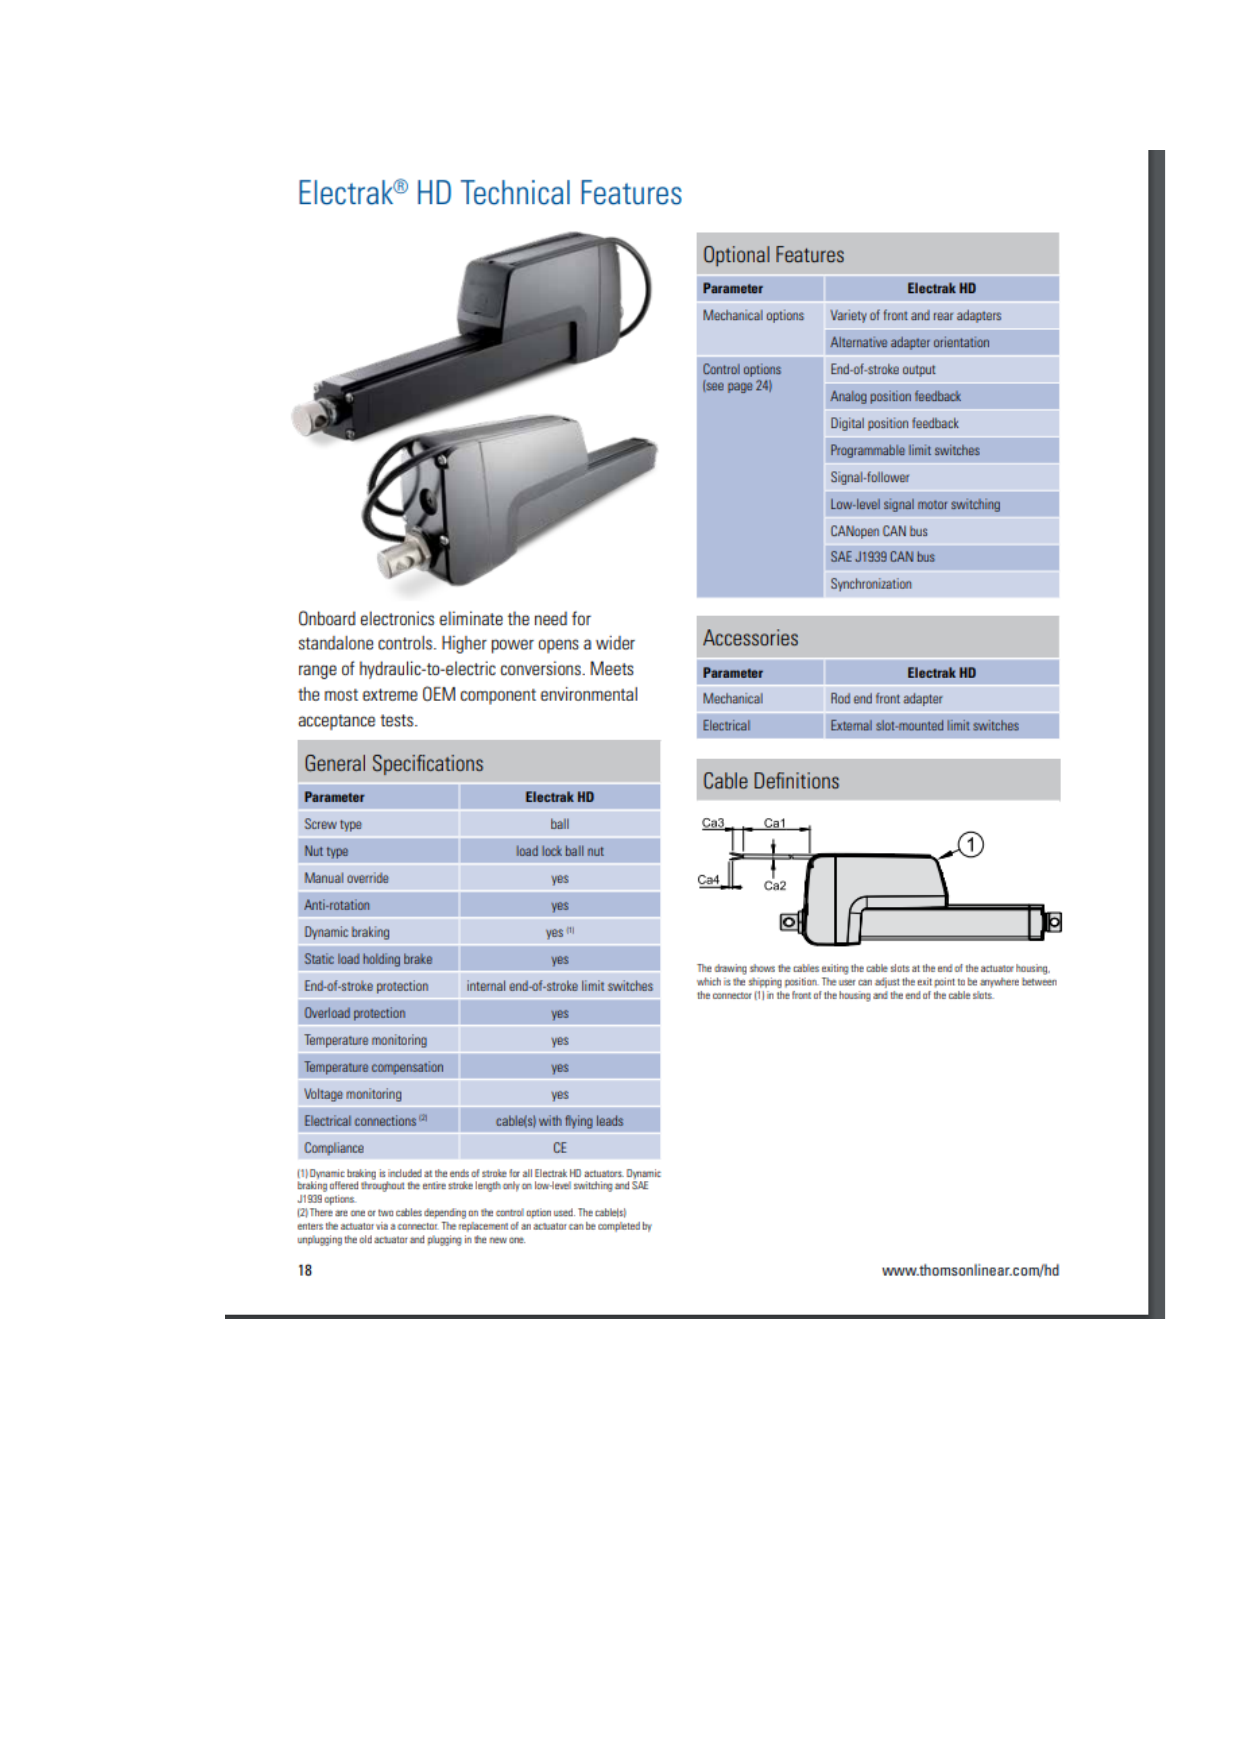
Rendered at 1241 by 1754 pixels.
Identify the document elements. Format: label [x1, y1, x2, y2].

picture [225, 150, 1166, 1319]
